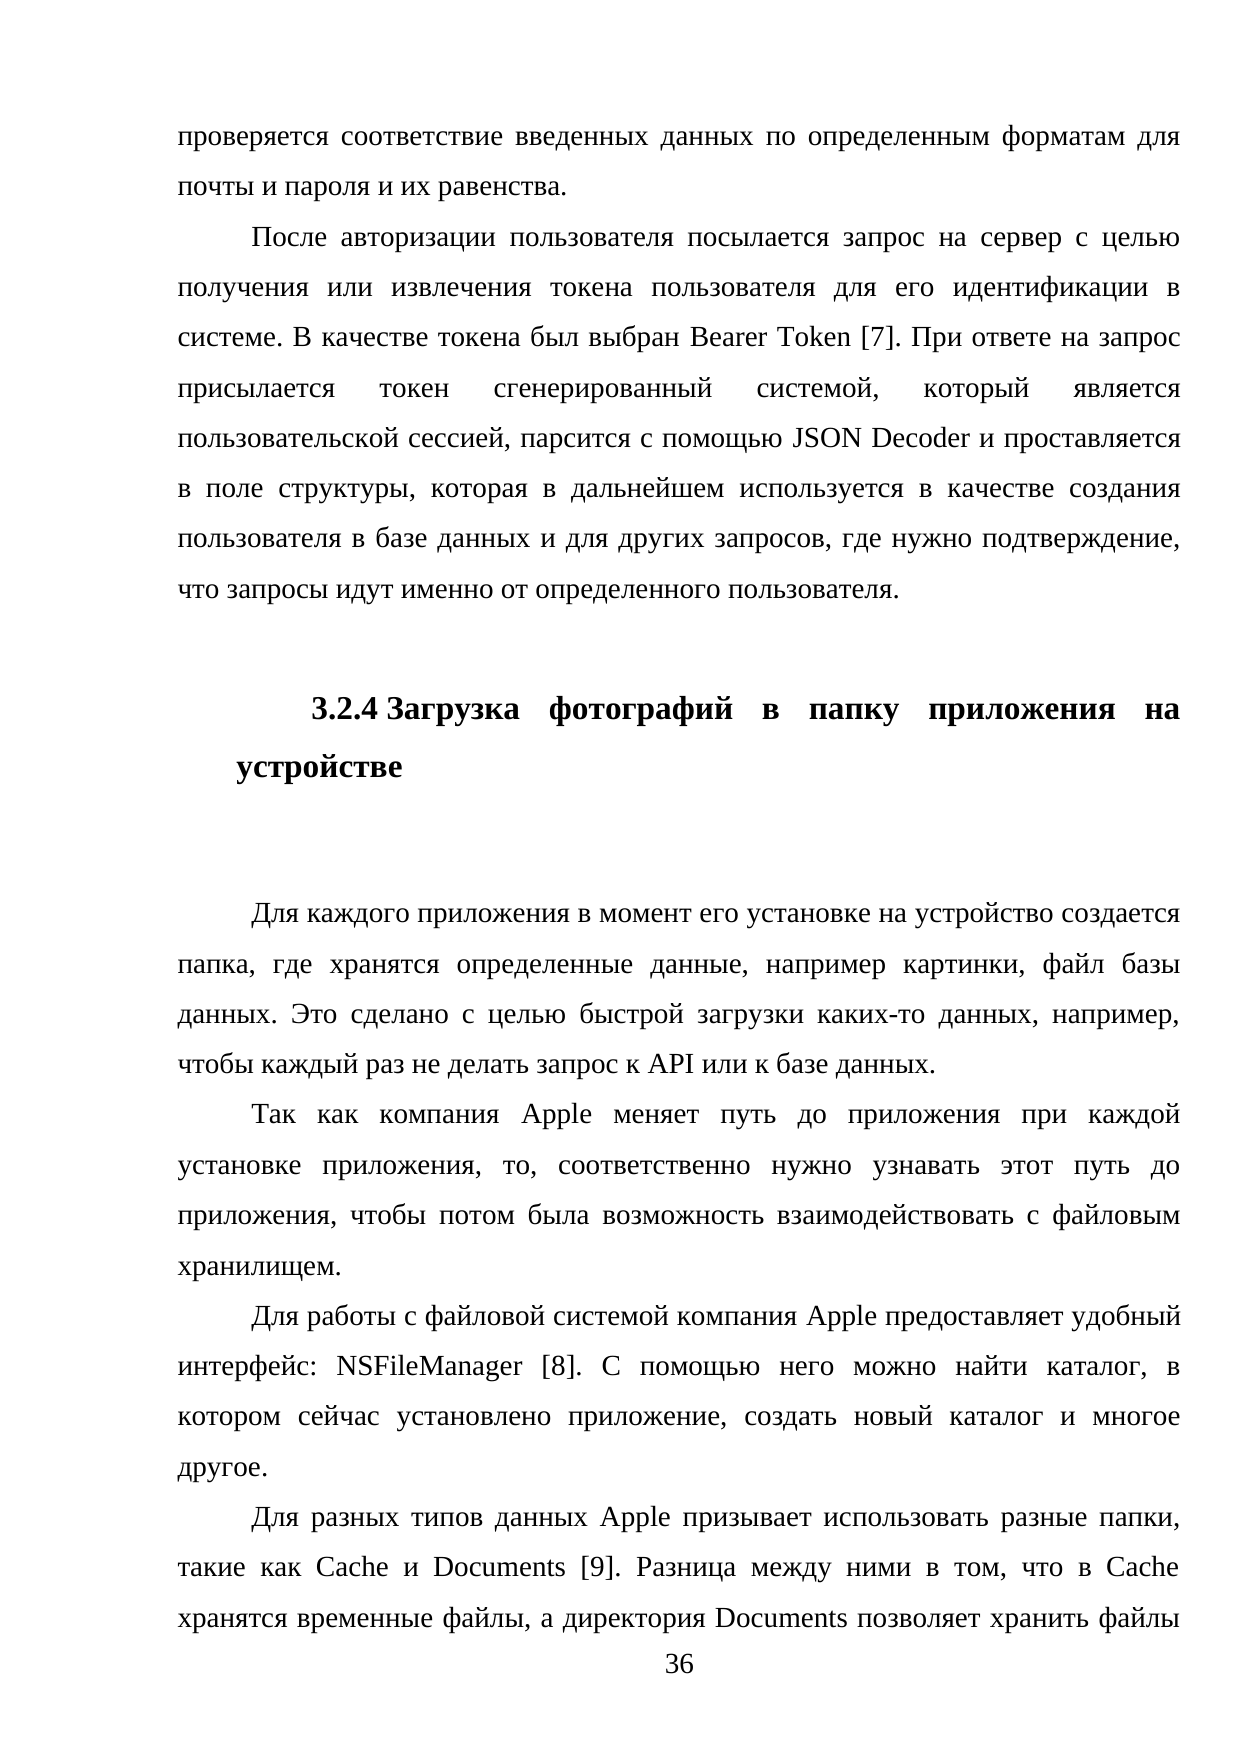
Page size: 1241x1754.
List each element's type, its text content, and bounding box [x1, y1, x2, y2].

subtitle Загрузка фотографий в папку приложения на устройстве [236, 688, 1181, 784]
text После авторизации пользователя посылается запрос на сервер с целью получения или извлечения токена пользователя для его идентификации в системе. В качестве токена был выбран Bearer Token [7]. При ответе на запрос присылается токен сгенерированный системой, который является пользовательской сессией, парсится с помощью JSON Decoder и проставляется в поле структуры, которая в дальнейшем используется в качестве создания пользователя в базе данных и для других запросов, где нужно подтверждение, что запросы идут именно от определенного пользователя. [177, 219, 1181, 604]
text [177, 118, 1181, 202]
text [177, 1499, 1181, 1633]
text Для работы с файловой системой компания Apple предоставляет удобный интерфейс: NSFileManager [8]. С помощью него можно найти каталог, в котором сейчас установлено приложение, создать новый каталог и многое другое. [177, 1298, 1181, 1482]
text Так как компания Apple меняет путь до приложения при каждой установке приложения, то, соответственно нужно узнавать этот путь до приложения, чтобы потом была возможность взаимодействовать с файловым хранилищем. [177, 1097, 1181, 1281]
text Для каждого приложения в момент его установке на устройство создается папка, где хранятся определенные данные, например картинки, файл базы данных. Это сделано с целью быстрой загрузки каких-то данных, например, чтобы каждый раз не делать запрос к API или к базе данных. [177, 895, 1181, 1080]
